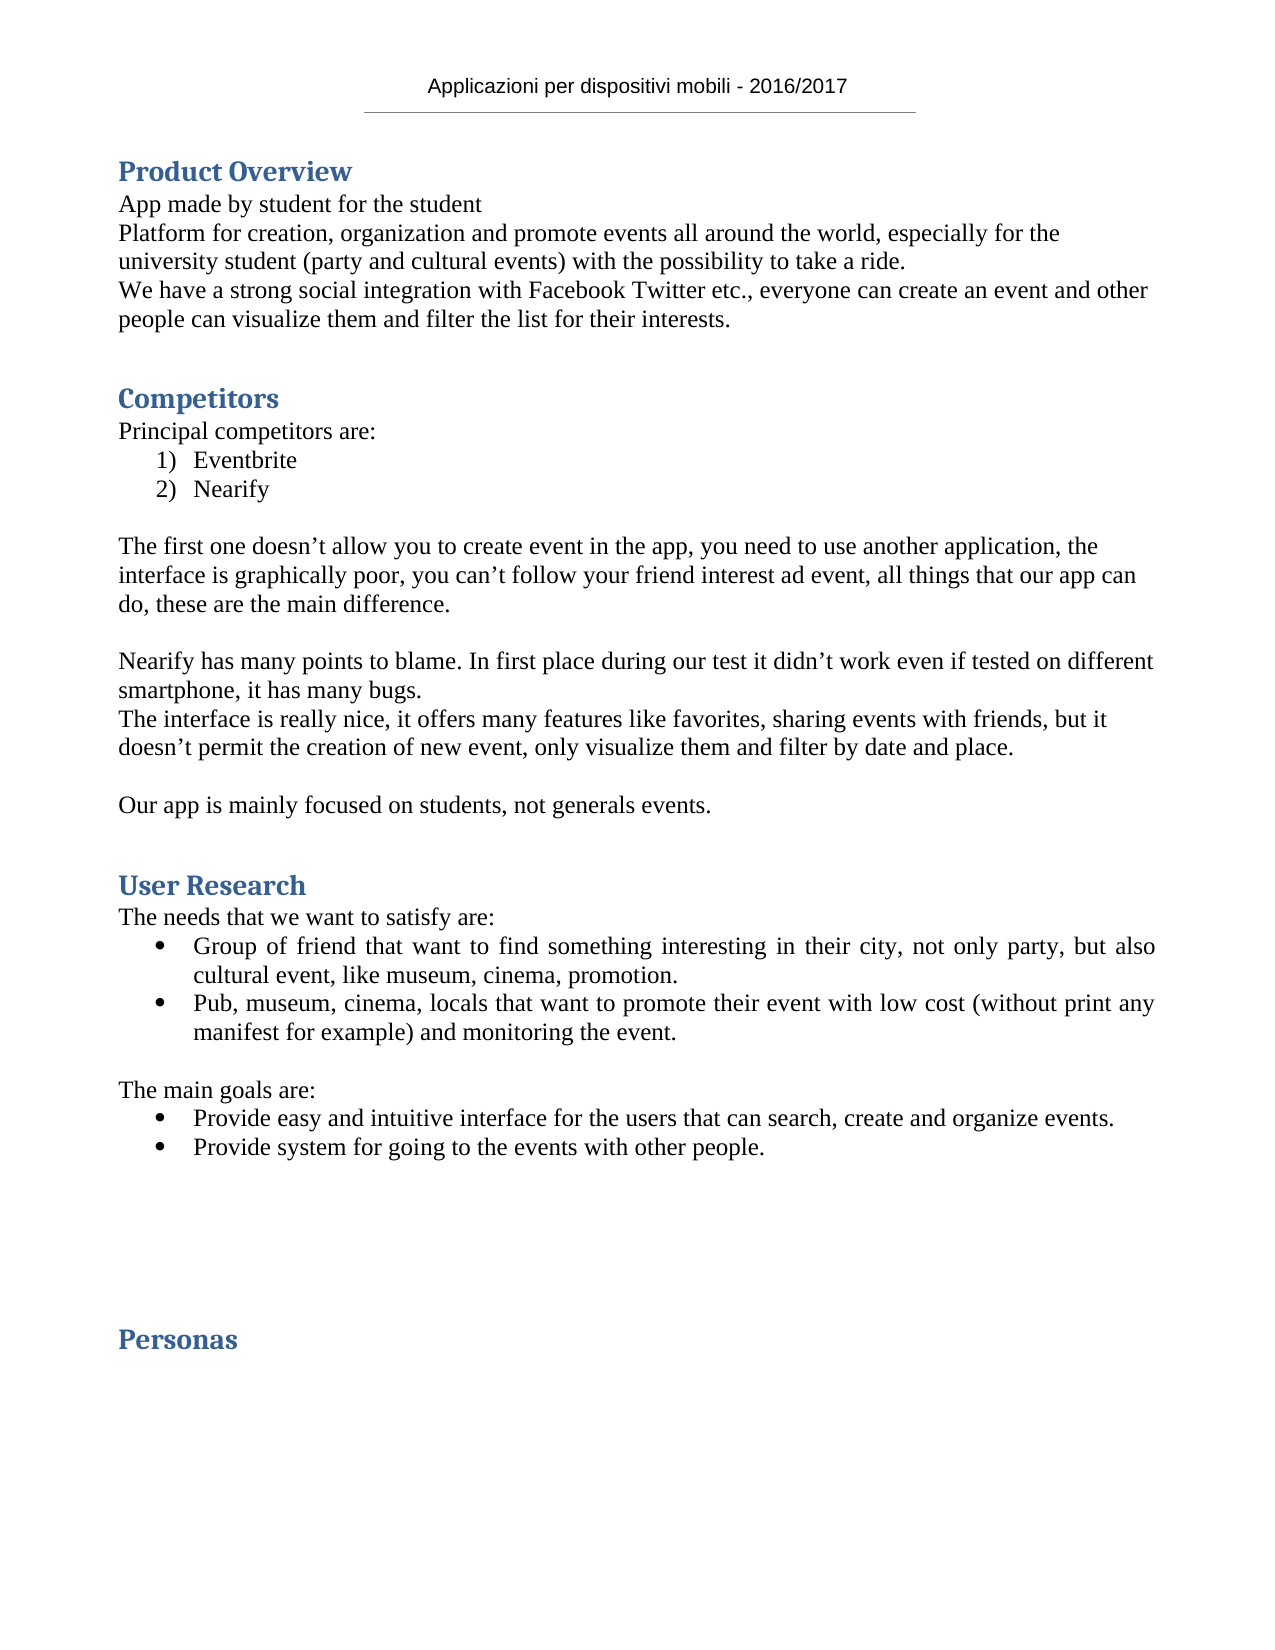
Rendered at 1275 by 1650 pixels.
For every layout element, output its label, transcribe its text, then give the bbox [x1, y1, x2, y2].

text Platform for creation, organization and promote events all around the world, especially for the university student (party and cultural events) with the possibility to take a ride. [118, 218, 1157, 275]
text The interface is really nice, it offers many features like favorites, sharing events with friends, but it doesn’t permit the creation of new event, only visualize them and filter by date and place. [118, 704, 1157, 761]
list Provide system for going to the events with other people. [156, 1132, 1157, 1161]
text Our app is mainly focused on students, not generals events. [118, 790, 1157, 819]
list Group of friend that want to find something interesting in their city, not only party, but also cultural event, like museum, cinema, promotion. [156, 931, 1157, 988]
subtitle Product Overview [118, 155, 1157, 189]
text App made by student for the student [118, 189, 1157, 218]
list Provide easy and intuitive interface for the users that can search, create and organize events. [156, 1103, 1157, 1132]
text Principal competitors are: [118, 416, 1157, 445]
subtitle Competitors [118, 383, 1157, 416]
list Eventbrite [156, 445, 1157, 474]
subtitle User Research [118, 869, 1157, 902]
text The needs that we want to satisfy are: [118, 902, 1157, 931]
text Nearify has many points to blame. In first place during our test it didn’t work even if tested on different smartphone, it has many bugs. [118, 646, 1157, 704]
text The main goals are: [118, 1075, 1157, 1103]
text We have a strong social integration with Facebook Twitter etc., everyone can create an event and other people can visualize them and filter the list for their interests. [118, 275, 1157, 333]
list Pub, museum, cinema, locals that want to promote their event with low cost (without print any manifest for example) and monitoring the event. [156, 988, 1157, 1046]
text The first one doesn’t allow you to create event in the app, you need to use another application, the interface is graphically poor, you can’t follow your friend interest ad event, all things that our app can do, these are the main difference. [118, 531, 1157, 617]
subtitle Personas [118, 1323, 1157, 1357]
list Nearify [156, 474, 1157, 502]
